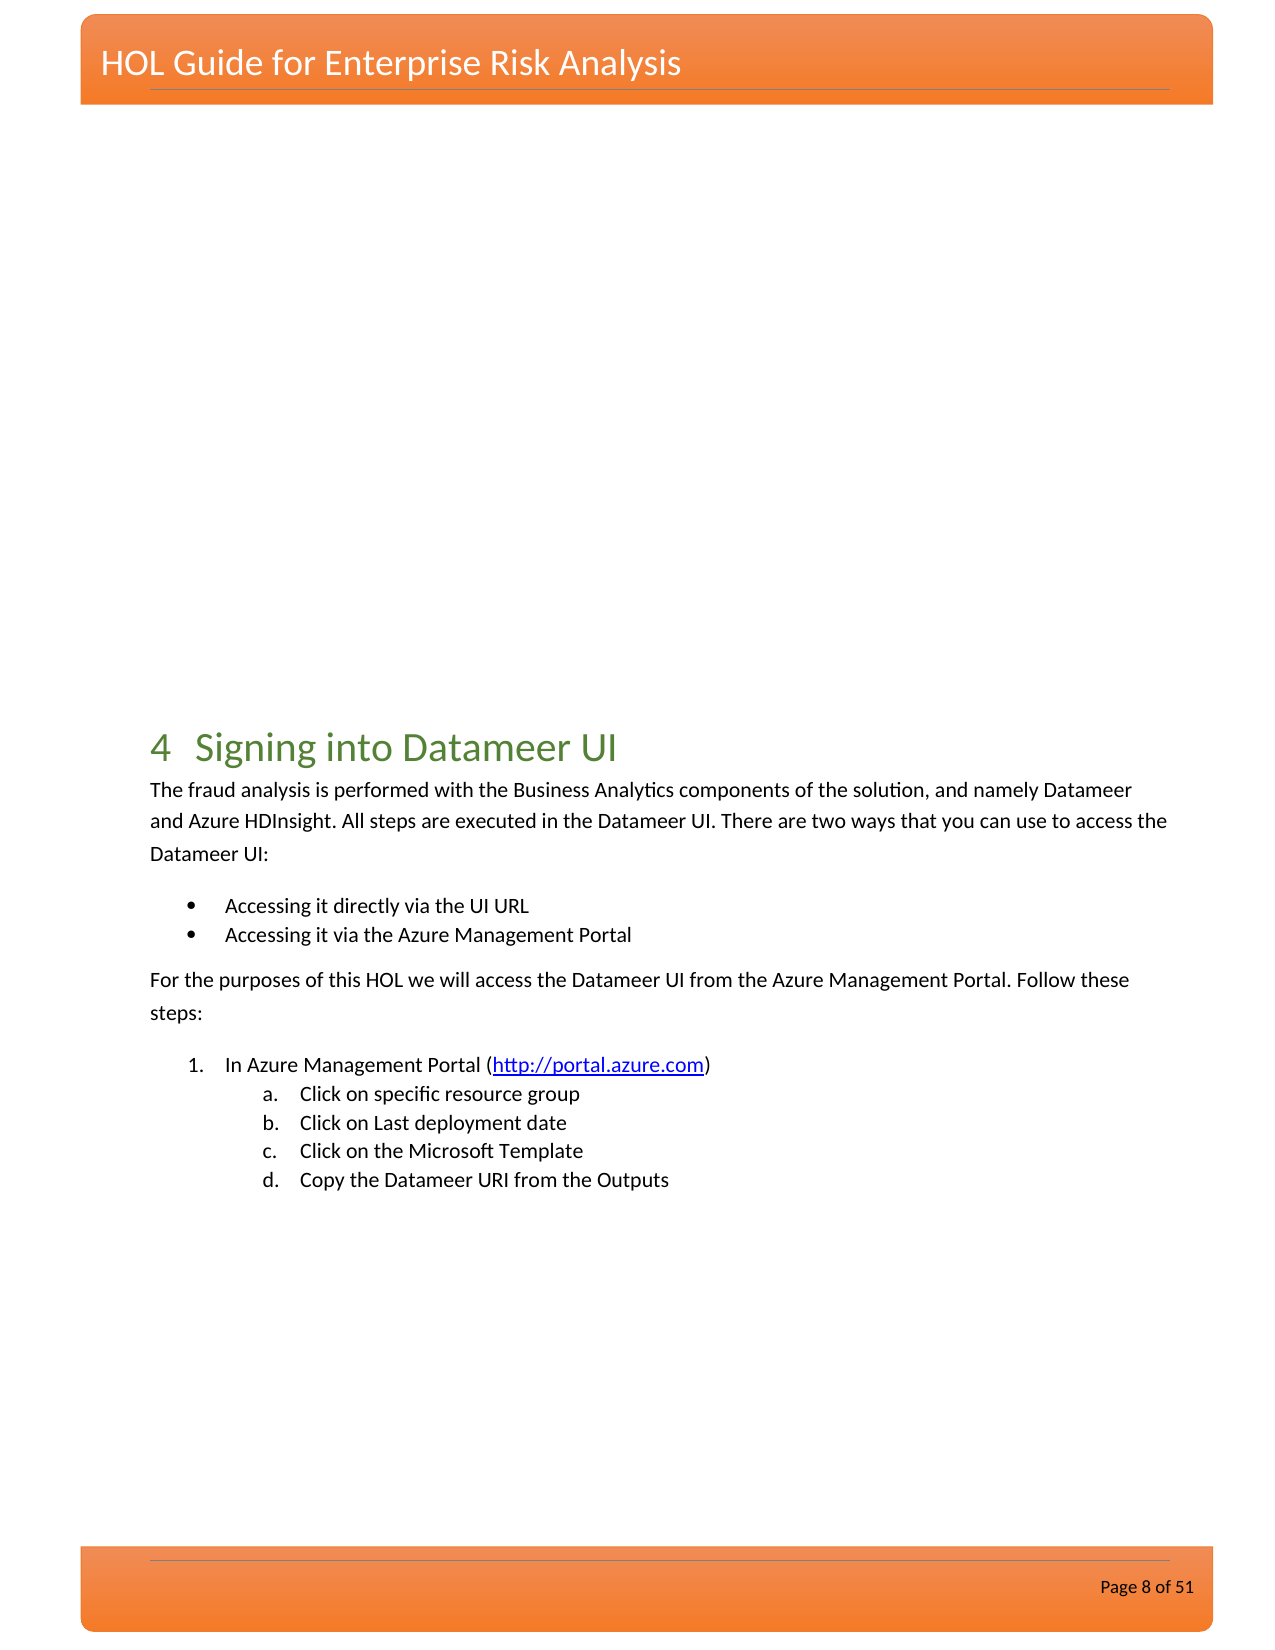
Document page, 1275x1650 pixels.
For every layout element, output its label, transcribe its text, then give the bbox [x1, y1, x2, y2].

subtitle Signing into Datameer UI [150, 721, 1170, 772]
list Accessing it via the Azure Management Portal [187, 921, 1170, 948]
list Click on the Microsoft Template [262, 1138, 1170, 1164]
text The fraud analysis is performed with the Business Analytics components of the solution, and namely Datameer and Azure HDInsight. All steps are executed in the Datameer UI. There are two ways that you can use to access the Datameer UI: [150, 776, 1170, 866]
list Accessing it directly via the UI URL [187, 892, 1170, 919]
list Click on specific resource group [262, 1080, 1170, 1107]
list Copy the Datameer URI from the Outputs [262, 1166, 1170, 1222]
list In Azure Management Portal (http://portal.azure.com) [187, 1051, 1170, 1078]
list Click on Last deployment date [262, 1109, 1170, 1136]
text For the purposes of this HOL we will access the Datameer UI from the Azure Management Portal. Follow these steps: [150, 967, 1170, 1025]
